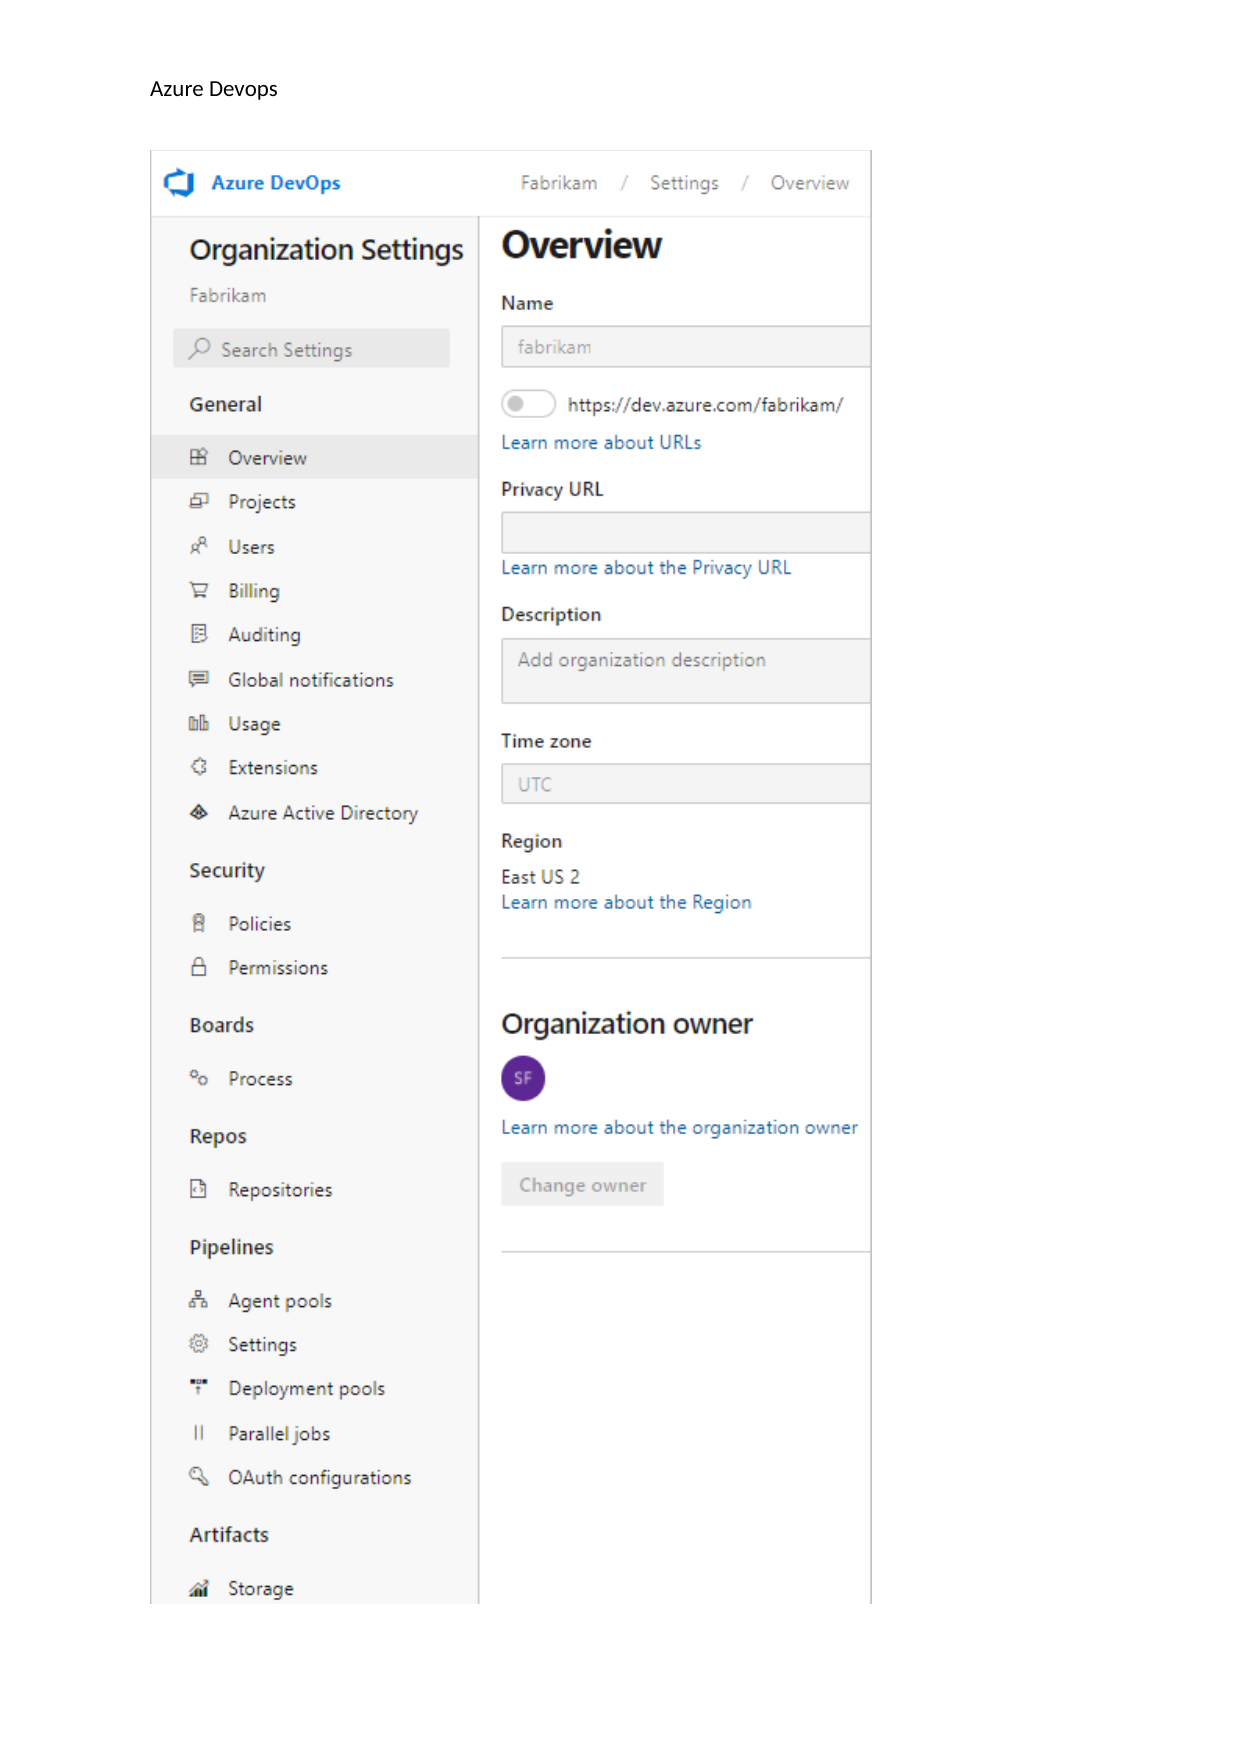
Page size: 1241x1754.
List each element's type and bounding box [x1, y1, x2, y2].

picture [150, 150, 872, 1604]
